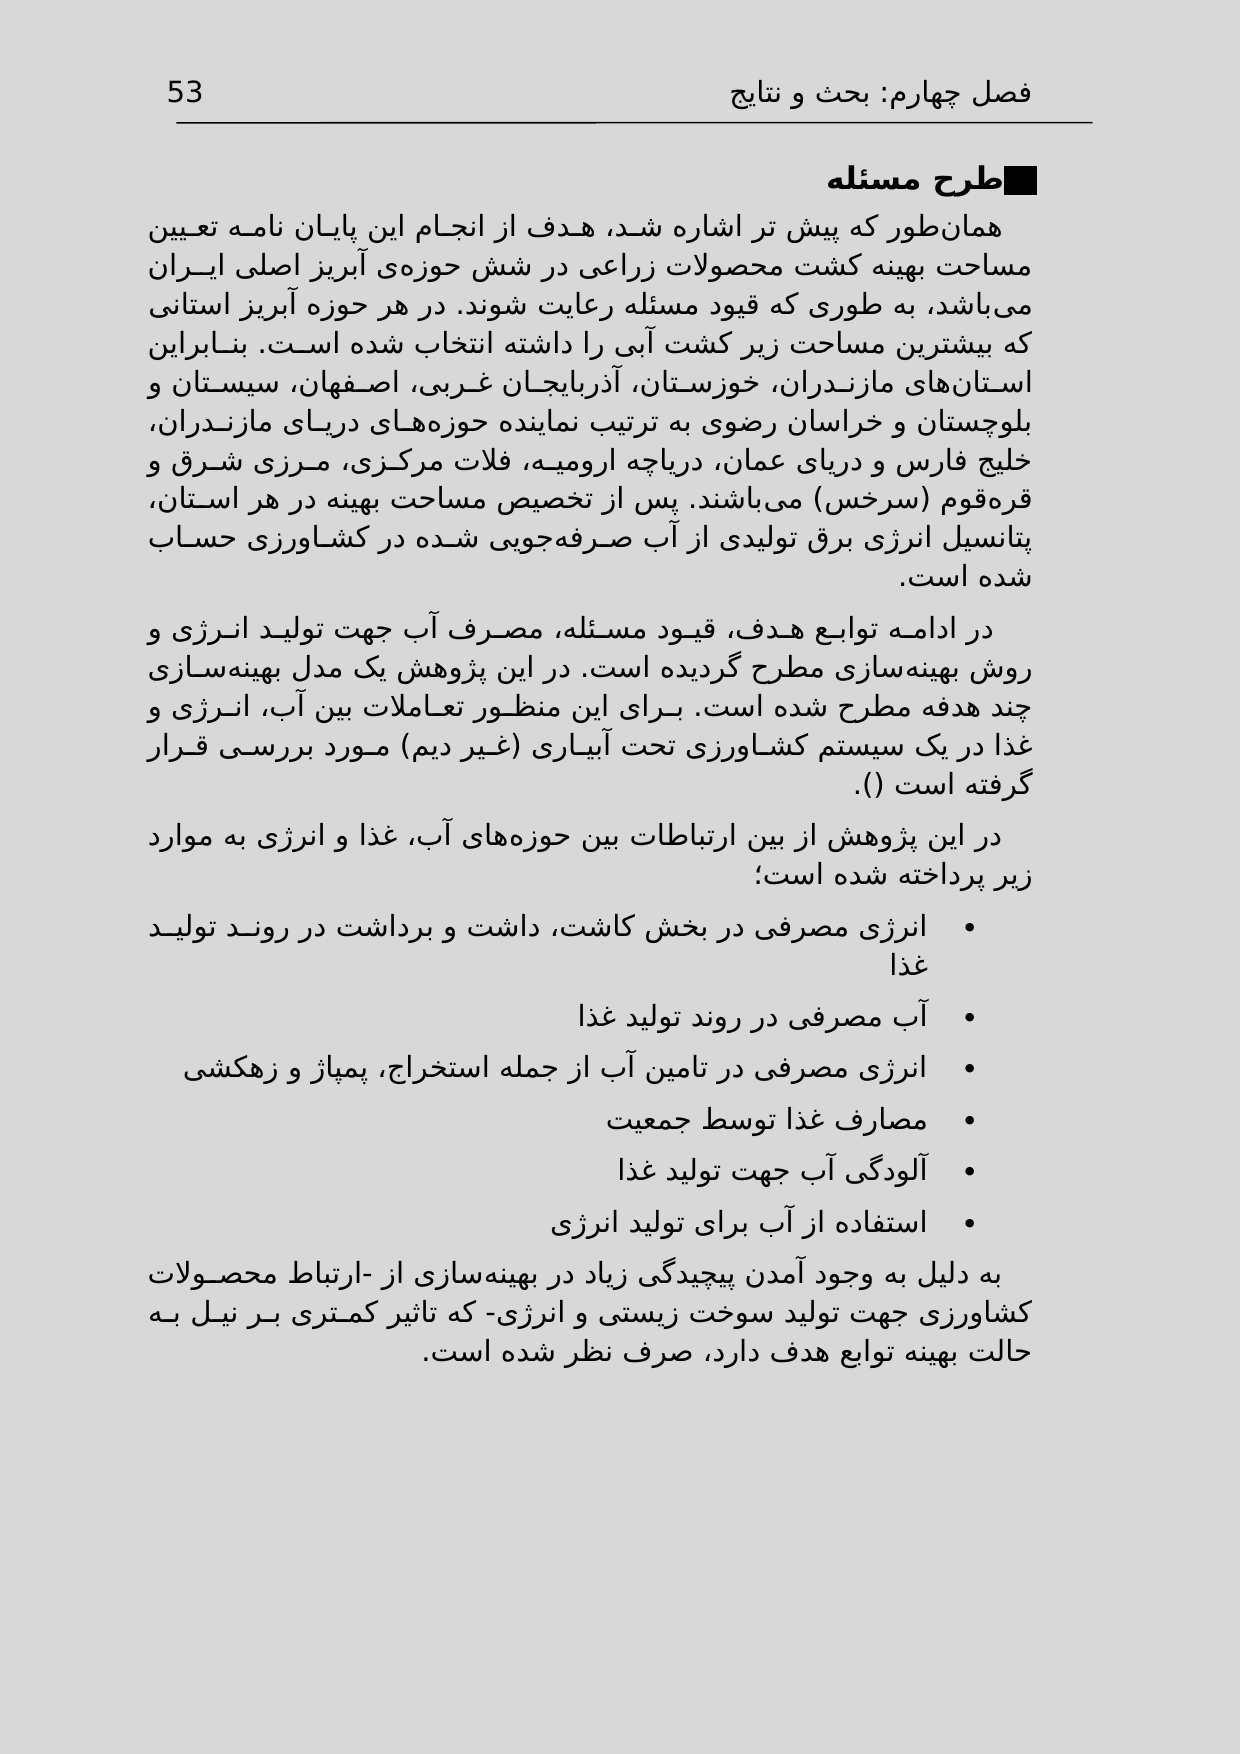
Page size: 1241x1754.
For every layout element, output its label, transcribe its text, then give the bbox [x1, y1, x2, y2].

list مصارف غذا توسط جمعیت [148, 1102, 965, 1136]
list آلودگی آب جهت تولید غذا [148, 1154, 965, 1188]
text به دلیل به وجود آمدن پیچیدگی زیاد در بهینه‌سازی از -ارتباط محصولات کشاورزی جهت تولید سوخت زیستی و انرژی- که تاثیر کمتری بر نیل به حالت بهینه توابع هدف دارد، صرف نظر شده است. [148, 1257, 1033, 1368]
list انرژی مصرفی در بخش کاشت، داشت و برداشت در روند تولید غذا [148, 909, 965, 982]
list انرژی مصرفی در تامین آب از جمله استخراج، پمپاژ و زهکشی [148, 1051, 965, 1085]
list استفاده از آب برای تولید انرژی [148, 1205, 965, 1239]
text در این پژوهش از بین ارتباطات بین حوزه‌های آب، غذا و انرژی به موارد زیر پرداخته شده است؛ [148, 818, 1033, 891]
list آب مصرفی در روند تولید غذا [148, 999, 965, 1033]
subtitle طرح مسئله [148, 160, 1027, 197]
text همان‌طور که پیش تر اشاره شد، هدف از انجام این پایان نامه تعیین مساحت بهینه کشت محصولات زراعی در شش حوزه‌ی آبریز اصلی ایران می‌باشد، به طوری که قیود مسئله رعایت شوند. در هر حوزه آبریز استانی که بیشترین مساحت زیر کشت آبی را داشته انتخاب شده است. بنابراین استان‌های مازندران، خوزستان، آذربایجان غربی، اصفهان، سیستان و بلوچستان و خراسان رضوی به ترتیب نماینده حوزه‌های دریای مازندران، خلیج فارس و دریای عمان، دریاچه ارومیه، فلات مرکزی، مرزی شرق و قره‌قوم (سرخس) می‌باشند. پس از تخصیص مساحت بهینه در هر استان، پتانسیل انرژی برق تولیدی از آب صرفه‌جویی شده در کشاورزی حساب شده است. [148, 209, 1033, 594]
